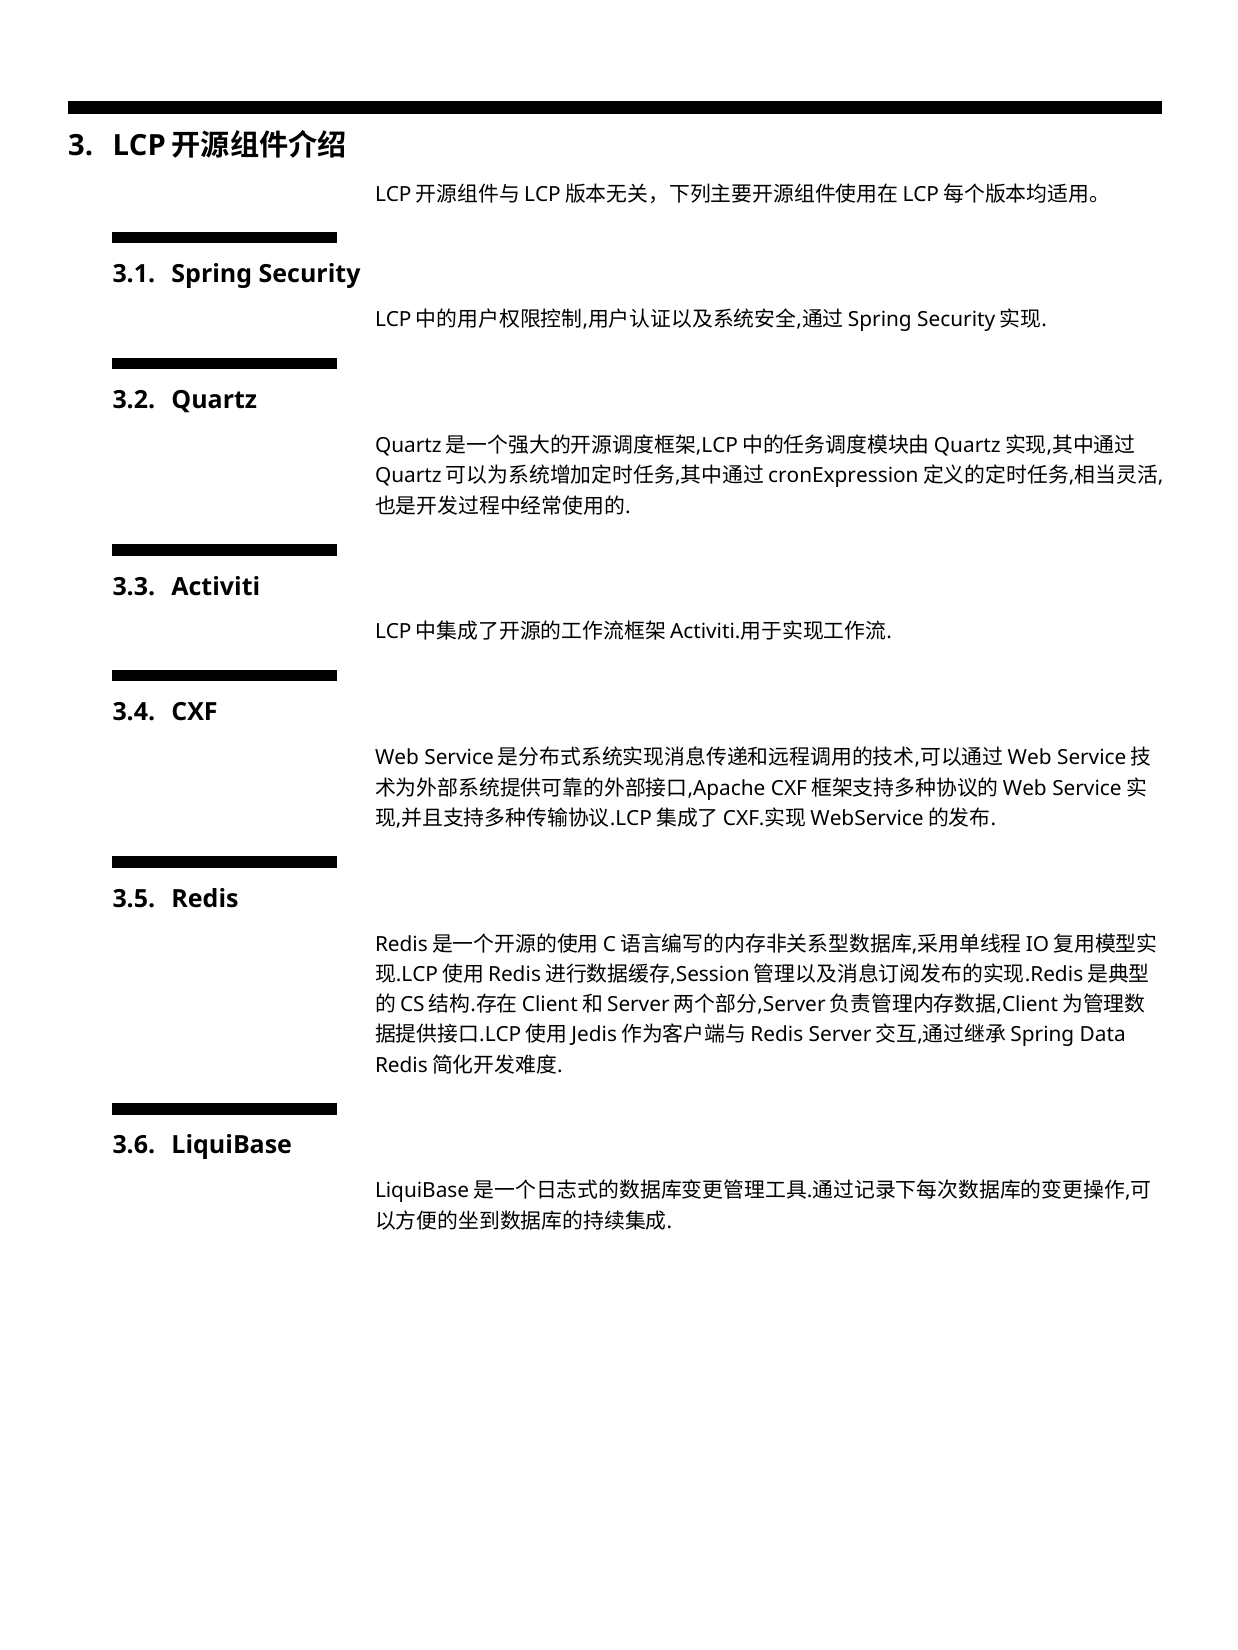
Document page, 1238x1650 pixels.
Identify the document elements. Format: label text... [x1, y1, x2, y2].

subtitle Redis [112, 880, 1162, 914]
text LCP开源组件与LCP版本无关，下列主要开源组件使用在LCP每个版本均适用。 [375, 177, 1162, 207]
text Redis是一个开源的使用C语言编写的内存非关系型数据库,采用单线程IO复用模型实现.LCP使用Redis进行数据缓存,Session管理以及消息订阅发布的实现.Redis是典型的CS结构.存在Client和Server两个部分,Server负责管理内存数据,Client为管理数据提供接口.LCP使用Jedis作为客户端与Redis Server交互,通过继承Spring Data Redis简化开发难度. [375, 927, 1162, 1078]
subtitle Spring Security [112, 256, 1162, 290]
subtitle Activiti [112, 568, 1162, 602]
text Quartz是一个强大的开源调度框架,LCP中的任务调度模块由Quartz实现,其中通过Quartz可以为系统增加定时任务,其中通过cronExpression定义的定时任务,相当灵活,也是开发过程中经常使用的. [375, 428, 1162, 519]
text Web Service是分布式系统实现消息传递和远程调用的技术,可以通过Web Service技术为外部系统提供可靠的外部接口,Apache CXF框架支持多种协议的Web Service实现,并且支持多种传输协议.LCP集成了CXF.实现WebService的发布. [375, 740, 1162, 831]
subtitle LiquiBase [112, 1127, 1162, 1161]
text LiquiBase是一个日志式的数据库变更管理工具.通过记录下每次数据库的变更操作,可以方便的坐到数据库的持续集成. [375, 1174, 1162, 1234]
subtitle LCP开源组件介绍 [68, 114, 1162, 164]
subtitle Quartz [112, 382, 1162, 416]
subtitle CXF [112, 694, 1162, 728]
text LCP中的用户权限控制,用户认证以及系统安全,通过Spring Security实现. [375, 303, 1162, 333]
text LCP中集成了开源的工作流框架Activiti.用于实现工作流. [375, 615, 1162, 645]
